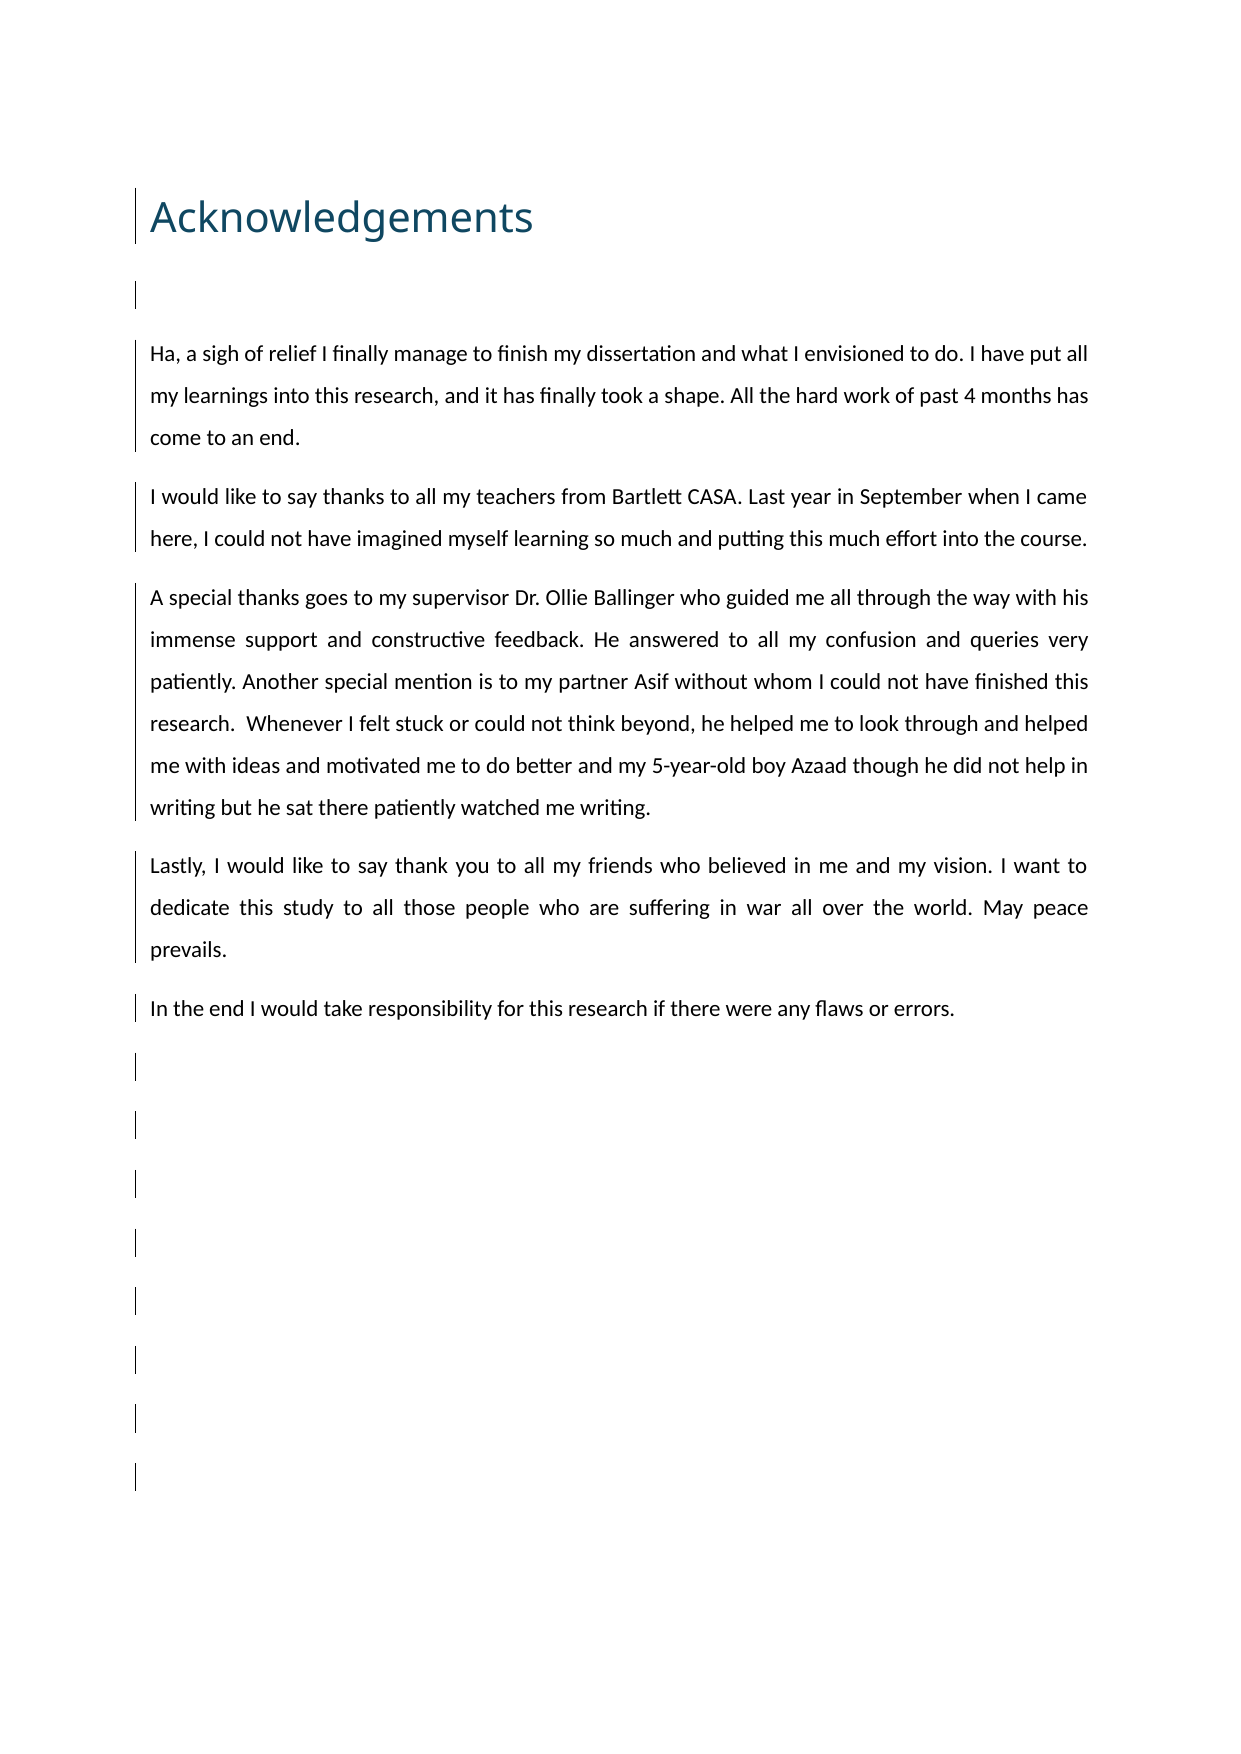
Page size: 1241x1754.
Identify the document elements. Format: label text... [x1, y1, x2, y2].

text Lastly, I would like to say thank you to all my friends who believed in me and my vision. I want to dedicate this study to all those people who are suffering in war all over the world. May peace prevails. [150, 851, 1090, 963]
text A special thanks goes to my supervisor Dr. Ollie Ballinger who guided me all through the way with his immense support and constructive feedback. He answered to all my confusion and queries very patiently. Another special mention is to my partner Asif without whom I could not have finished this research. Whenever I felt stuck or could not think beyond, he helped me to look through and helped me with ideas and motivated me to do better and my 5-year-old boy Azaad though he did not help in writing but he sat there patiently watched me writing. [150, 583, 1090, 821]
text I would like to say thanks to all my teachers from Bartlett CASA. Last year in September when I came here, I could not have imagined myself learning so much and putting this much effort into the course. [150, 482, 1090, 552]
text Ha, a sigh of relief I finally manage to finish my dissertation and what I envisioned to do. I have put all my learnings into this research, and it has finally took a shape. All the hard work of past 4 months has come to an end. [150, 339, 1090, 452]
text In the end I would take responsibility for this research if there were any flaws or errors. [150, 994, 1090, 1022]
subtitle Acknowledgements [150, 187, 1090, 244]
